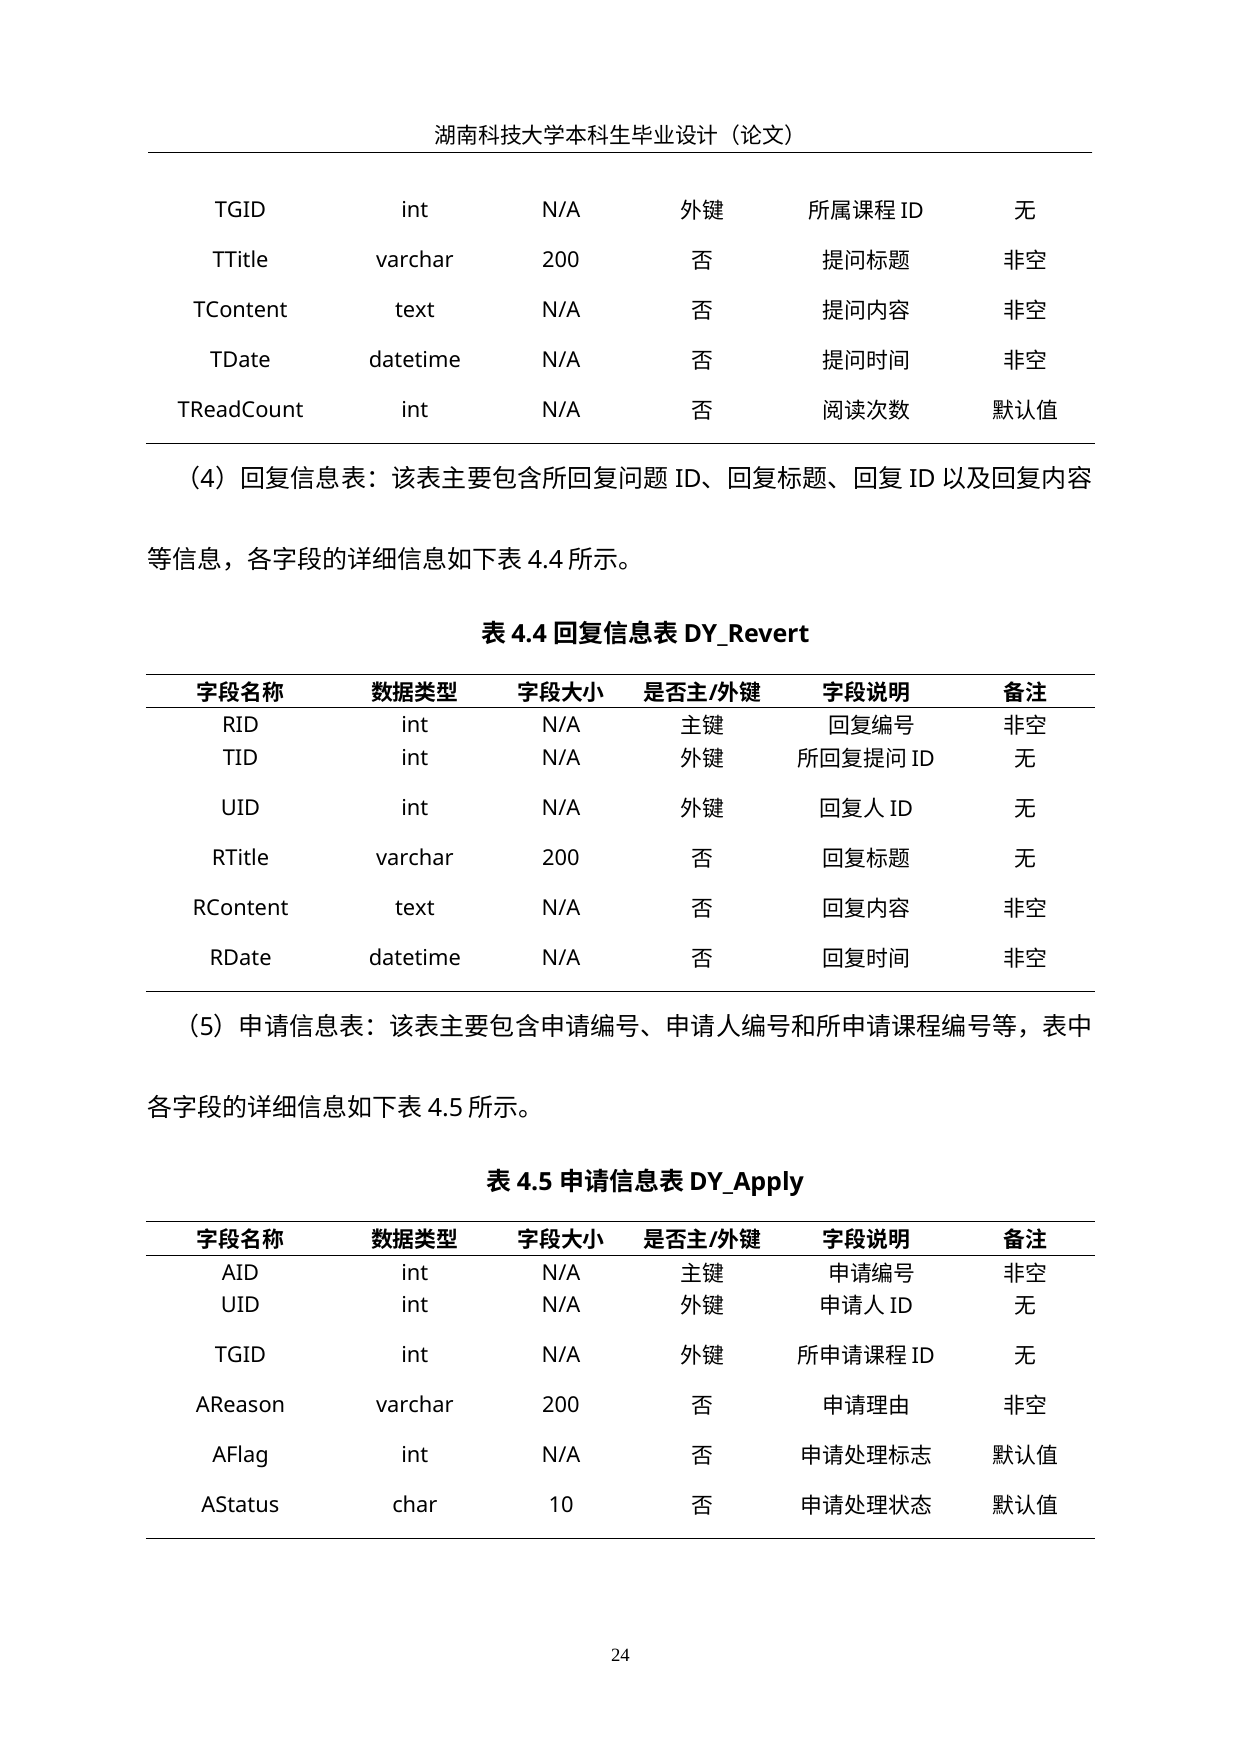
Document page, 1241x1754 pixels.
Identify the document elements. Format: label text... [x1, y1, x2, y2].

table_cell 否 [627, 243, 777, 293]
table_cell 否 [627, 393, 777, 443]
table_cell varchar [335, 841, 494, 891]
table_cell 外键 [627, 741, 777, 791]
table_cell datetime [335, 343, 494, 393]
table_cell RContent [146, 891, 335, 941]
table_cell 申请编号 [777, 1256, 955, 1288]
table_cell N/A [494, 741, 627, 791]
table_cell 外键 [627, 1338, 777, 1388]
table_cell 所属课程ID [777, 193, 955, 243]
table_cell 主键 [627, 708, 777, 741]
table_cell varchar [335, 243, 494, 293]
table_cell int [335, 1288, 494, 1338]
table_cell 申请处理标志 [777, 1438, 955, 1488]
table_cell 非空 [955, 1388, 1094, 1438]
text （5）申请信息表：该表主要包含申请编号、申请人编号和所申请课程编号等，表中各字段的详细信息如下表4.5所示。 [148, 992, 1092, 1138]
table_cell 非空 [955, 243, 1094, 293]
table_cell int [335, 193, 494, 243]
table_cell N/A [494, 791, 627, 841]
table_cell char [335, 1488, 494, 1538]
table_cell 外键 [627, 1288, 777, 1338]
table_cell 200 [494, 1388, 627, 1438]
table_cell 主键 [627, 1256, 777, 1288]
text （4）回复信息表：该表主要包含所回复问题ID、回复标题、回复ID以及回复内容等信息，各字段的详细信息如下表4.4所示。 [148, 444, 1092, 590]
table_cell AID [146, 1256, 335, 1288]
table_cell 无 [955, 1338, 1094, 1388]
table_cell 否 [627, 293, 777, 343]
table_cell 非空 [955, 1256, 1094, 1288]
table_cell 默认值 [955, 393, 1094, 443]
table_cell int [335, 741, 494, 791]
table_cell AFlag [146, 1438, 335, 1488]
table_header 字段说明 [777, 1222, 955, 1254]
table_header 是否主/外键 [627, 1222, 777, 1254]
table_cell 外键 [627, 193, 777, 243]
table_header 数据类型 [335, 1222, 494, 1254]
table_cell 回复内容 [777, 891, 955, 941]
table_cell AStatus [146, 1488, 335, 1538]
table_header 字段说明 [777, 675, 955, 707]
table_cell 无 [955, 741, 1094, 791]
table_cell 非空 [955, 941, 1094, 991]
table_cell TContent [146, 293, 335, 343]
table_cell RTitle [146, 841, 335, 891]
text 表4.5 申请信息表DY_Apply [148, 1147, 1092, 1212]
table_cell TGID [146, 1338, 335, 1388]
table_cell 否 [627, 1438, 777, 1488]
table_cell 阅读次数 [777, 393, 955, 443]
table_cell 200 [494, 841, 627, 891]
table_cell RDate [146, 941, 335, 991]
table_header 字段大小 [494, 675, 627, 707]
table_cell TID [146, 741, 335, 791]
table_cell int [335, 393, 494, 443]
table_header 是否主/外键 [627, 675, 777, 707]
table_cell 默认值 [955, 1488, 1094, 1538]
table_cell 提问时间 [777, 343, 955, 393]
table_cell 无 [955, 791, 1094, 841]
table_cell 申请人ID [777, 1288, 955, 1338]
table_cell N/A [494, 1256, 627, 1288]
table_cell int [335, 1256, 494, 1288]
table_cell 非空 [955, 891, 1094, 941]
table_cell int [335, 791, 494, 841]
table_cell 10 [494, 1488, 627, 1538]
table_cell UID [146, 1288, 335, 1338]
table_cell 否 [627, 1388, 777, 1438]
table_cell 提问内容 [777, 293, 955, 343]
table_cell TTitle [146, 243, 335, 293]
table_cell 200 [494, 243, 627, 293]
table_cell 否 [627, 343, 777, 393]
table_cell 无 [955, 1288, 1094, 1338]
table_cell N/A [494, 393, 627, 443]
table_header 字段名称 [146, 1222, 335, 1254]
table_cell 外键 [627, 791, 777, 841]
table_cell N/A [494, 343, 627, 393]
table_cell 申请处理状态 [777, 1488, 955, 1538]
table_cell N/A [494, 193, 627, 243]
table_cell text [335, 891, 494, 941]
table_cell TReadCount [146, 393, 335, 443]
table_cell 非空 [955, 343, 1094, 393]
text 表4.4 回复信息表DY_Revert [148, 599, 1092, 664]
table_cell N/A [494, 293, 627, 343]
table_cell N/A [494, 708, 627, 741]
table_cell varchar [335, 1388, 494, 1438]
table_cell 所回复提问ID [777, 741, 955, 791]
table_header 字段大小 [494, 1222, 627, 1254]
table_header 备注 [955, 1222, 1094, 1254]
table_cell int [335, 1438, 494, 1488]
table_cell text [335, 293, 494, 343]
table_cell 申请理由 [777, 1388, 955, 1438]
table_cell 否 [627, 1488, 777, 1538]
table_cell 所申请课程ID [777, 1338, 955, 1388]
table_cell 非空 [955, 293, 1094, 343]
table_cell 否 [627, 941, 777, 991]
table_cell int [335, 1338, 494, 1388]
table_cell N/A [494, 941, 627, 991]
table_cell int [335, 708, 494, 741]
table_cell 非空 [955, 708, 1094, 741]
table_cell TDate [146, 343, 335, 393]
table_cell 无 [955, 841, 1094, 891]
table_cell datetime [335, 941, 494, 991]
table_cell 否 [627, 841, 777, 891]
table_cell 回复时间 [777, 941, 955, 991]
table_cell N/A [494, 1338, 627, 1388]
table_cell 回复标题 [777, 841, 955, 891]
table_header 数据类型 [335, 675, 494, 707]
table_cell 提问标题 [777, 243, 955, 293]
table_cell 回复编号 [777, 708, 955, 741]
table_cell 回复人ID [777, 791, 955, 841]
table_header 备注 [955, 675, 1094, 707]
table_cell N/A [494, 891, 627, 941]
table_cell AReason [146, 1388, 335, 1438]
table_cell N/A [494, 1438, 627, 1488]
table_cell 否 [627, 891, 777, 941]
table_cell N/A [494, 1288, 627, 1338]
table_cell RID [146, 708, 335, 741]
table_header 字段名称 [146, 675, 335, 707]
table_cell UID [146, 791, 335, 841]
table_cell 无 [955, 193, 1094, 243]
table_cell 默认值 [955, 1438, 1094, 1488]
table_cell TGID [146, 193, 335, 243]
